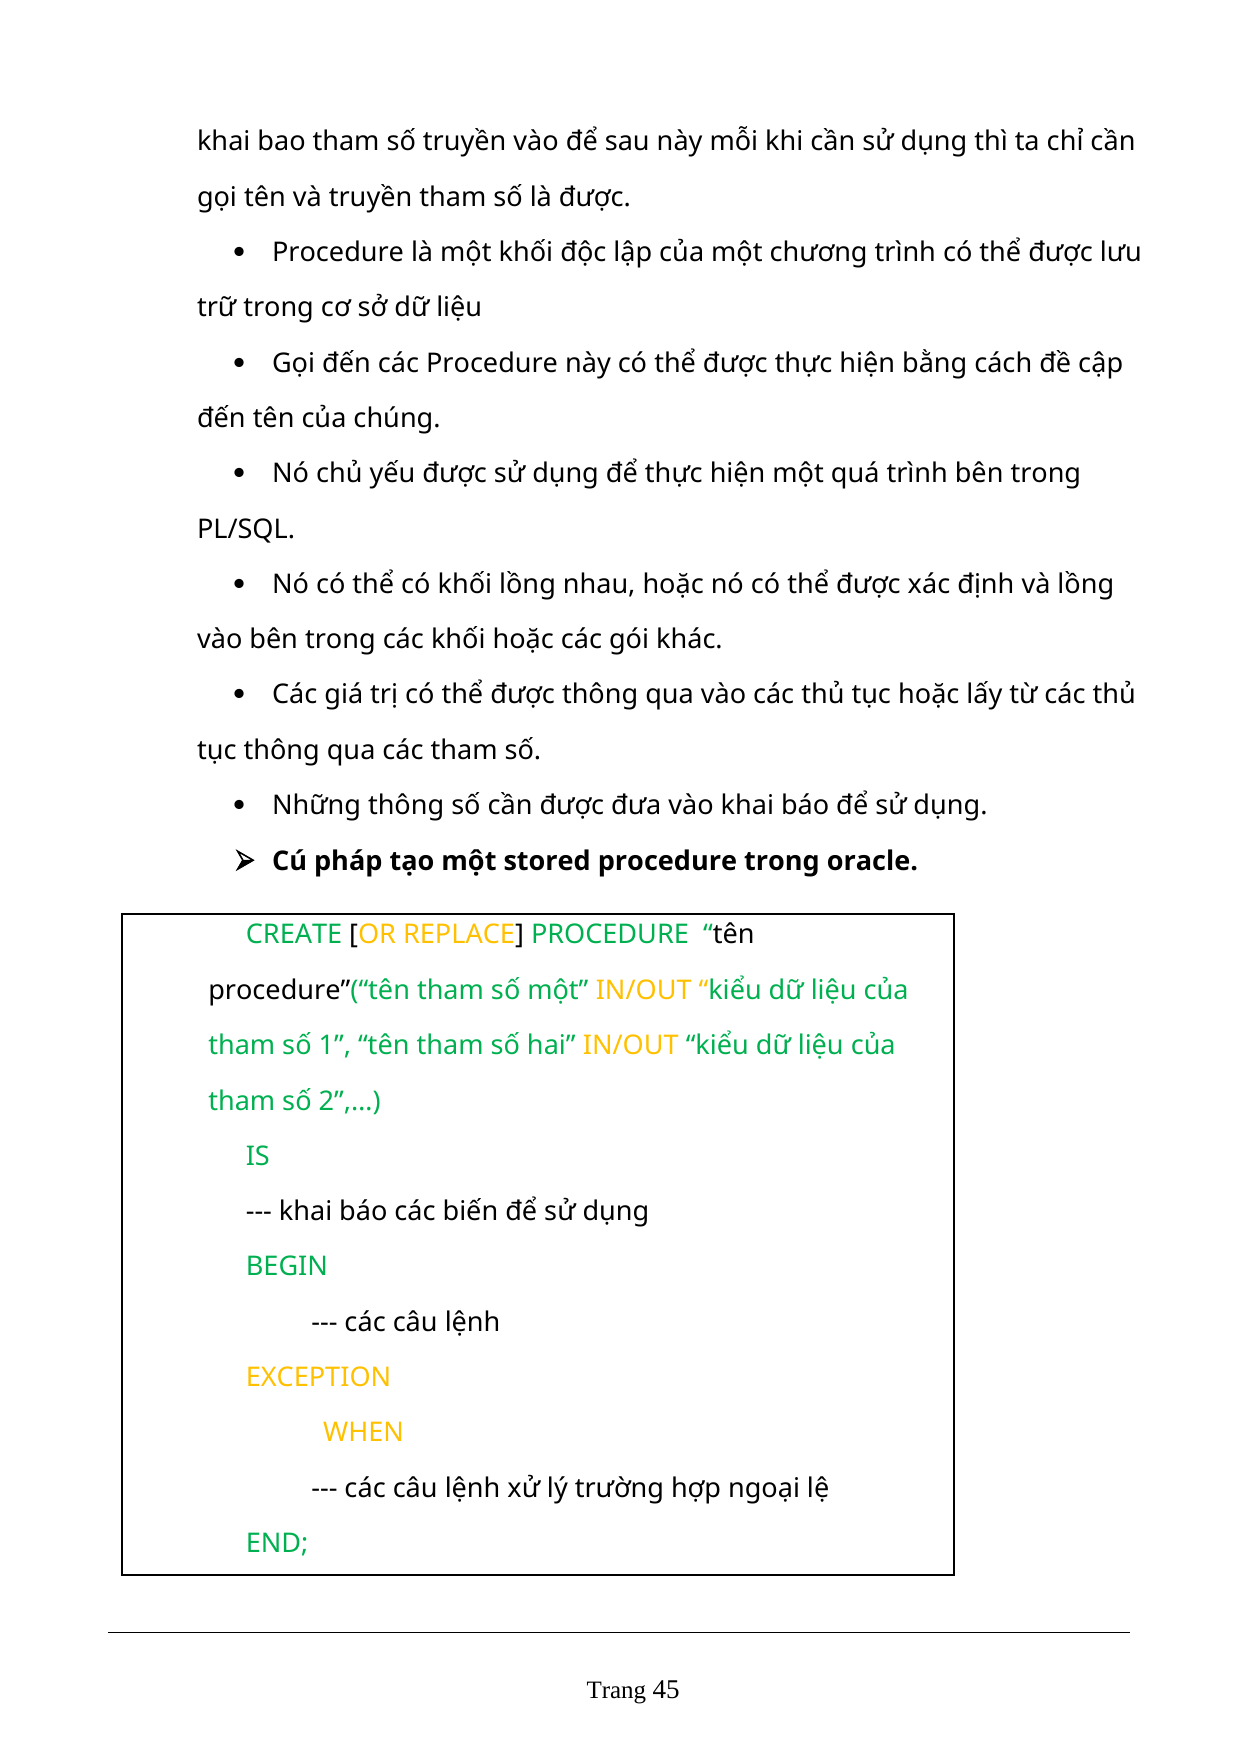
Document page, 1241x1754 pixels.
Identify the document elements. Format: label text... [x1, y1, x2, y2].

list Những thông số cần được đưa vào khai báo để sử dụng. [197, 786, 1144, 822]
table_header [123, 915, 953, 1573]
list Gọi đến các Procedure này có thể được thực hiện bằng cách đề cập đến tên của chúng. [197, 343, 1144, 435]
list Nó chủ yếu được sử dụng để thực hiện một quá trình bên trong PL/SQL. [197, 454, 1144, 546]
list Các giá trị có thể được thông qua vào các thủ tục hoặc lấy từ các thủ tục thông qua các tham số. [197, 675, 1144, 767]
list Procedure là một khối độc lập của một chương trình có thể được lưu trữ trong cơ sở dữ liệu [197, 232, 1144, 325]
list Nó có thể có khối lồng nhau, hoặc nó có thể được xác định và lồng vào bên trong các khối hoặc các gói khác. [197, 564, 1144, 657]
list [197, 122, 1144, 214]
list Cú pháp tạo một stored procedure trong oracle. [197, 841, 1144, 878]
